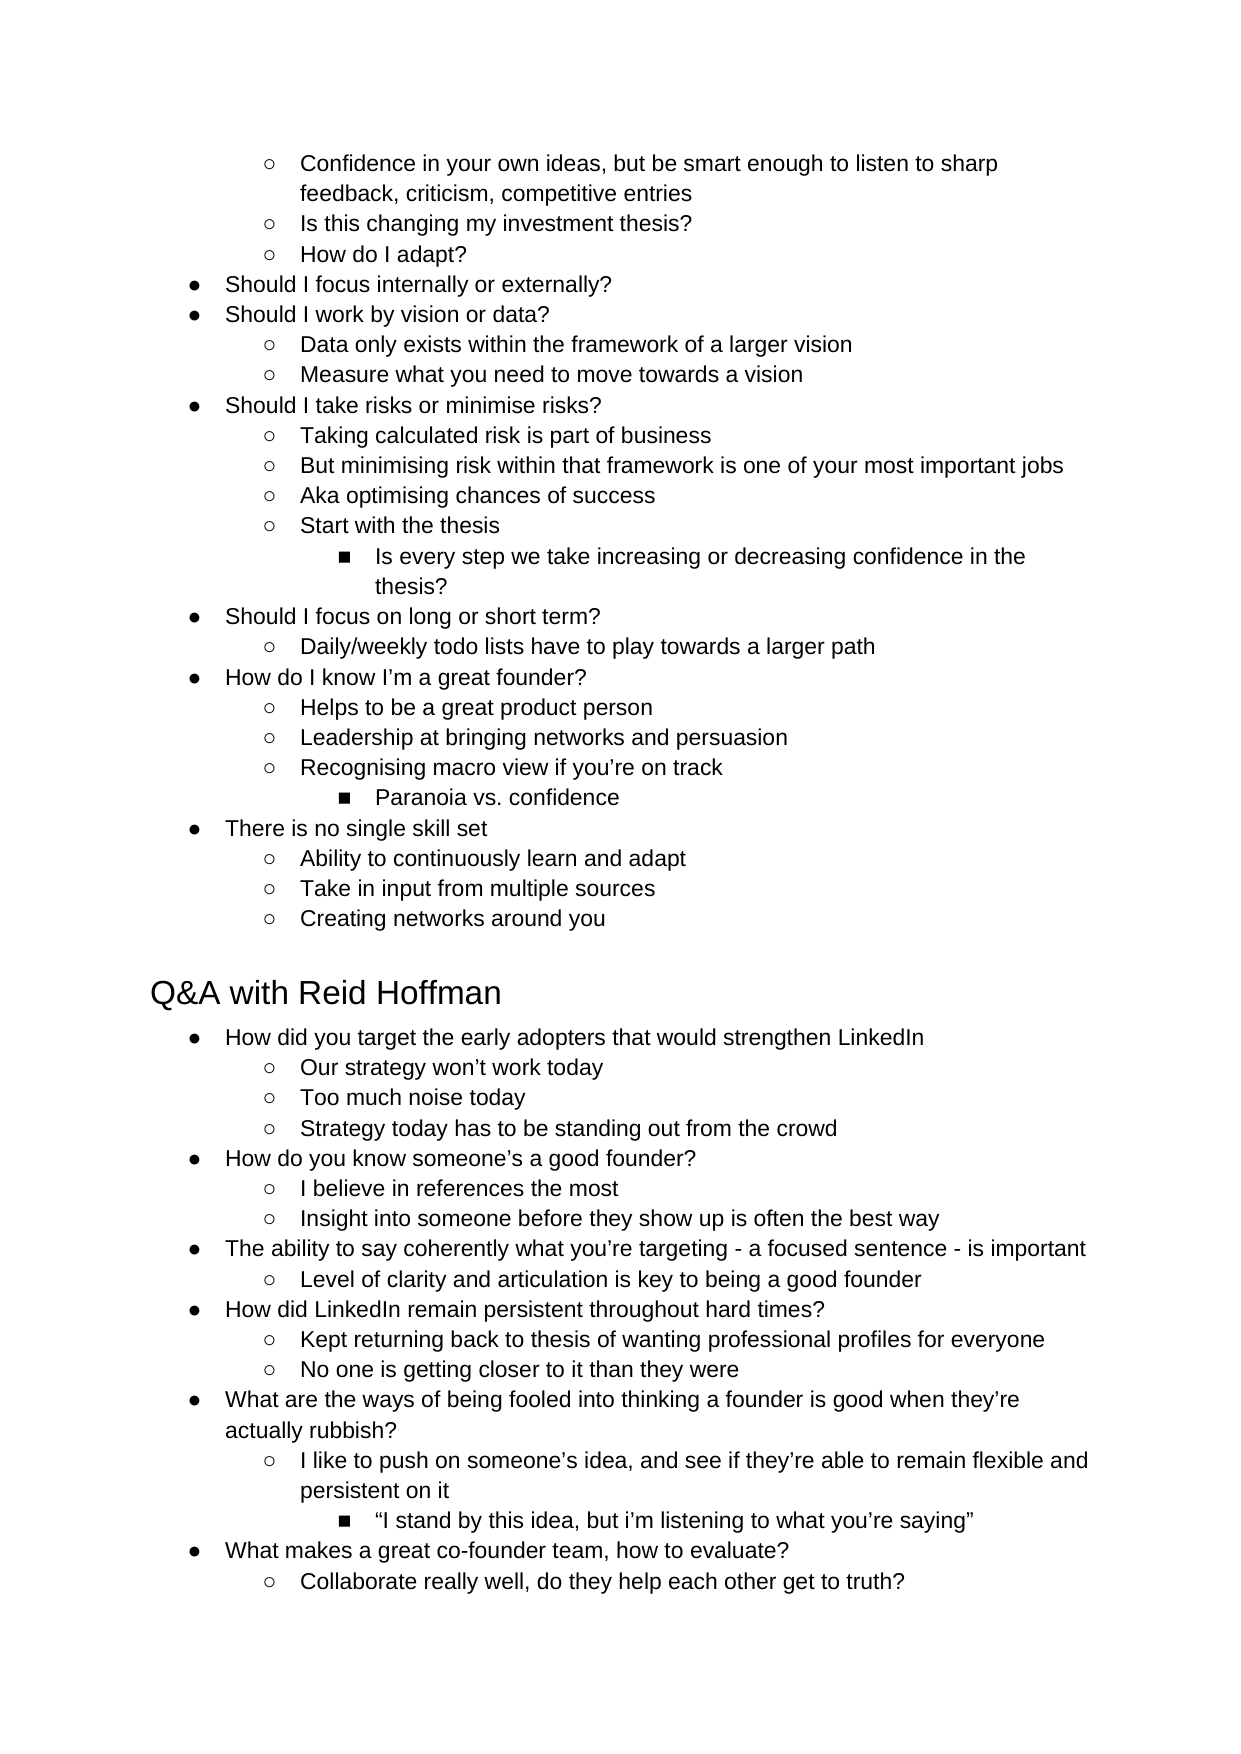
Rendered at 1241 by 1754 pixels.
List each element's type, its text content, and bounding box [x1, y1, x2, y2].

list Is every step we take increasing or decreasing confidence in the thesis? [337, 543, 1090, 599]
list Kept returning back to thesis of wanting professional profiles for everyone [262, 1326, 1090, 1352]
list Ability to continuously learn and adapt [262, 845, 1090, 871]
list Data only exists within the framework of a larger vision [262, 331, 1090, 358]
list Recognising macro view if you’re on track [262, 754, 1090, 781]
list How did LinkedIn remain persistent throughout hard times? [187, 1296, 1090, 1322]
list Should I focus internally or externally? [187, 271, 1090, 297]
list Measure what you need to move towards a vision [262, 361, 1090, 388]
list Paranoia vs. confidence [337, 784, 1090, 811]
list What are the ways of being fooled into thinking a founder is good when they’re actually rubbish? [187, 1386, 1090, 1443]
list Insight into someone before they show up is often the best way [262, 1205, 1090, 1231]
list Aka optimising chances of success [262, 482, 1090, 509]
list Collaborate really well, do they help each other get to truth? [262, 1568, 1090, 1594]
subtitle Q&A with Reid Hoffman [150, 973, 1090, 1011]
list How do I adapt? [262, 241, 1090, 267]
list But minimising risk within that framework is one of your most important jobs [262, 452, 1090, 478]
list What makes a great co-founder team, how to evaluate? [187, 1537, 1090, 1564]
list How did you target the early adopters that would strengthen LinkedIn [187, 1024, 1090, 1050]
list Confidence in your own ideas, but be smart enough to listen to sharp feedback, criticism, competitive entries [262, 150, 1090, 207]
list Taking calculated risk is part of business [262, 422, 1090, 448]
list Our strategy won’t work today [262, 1054, 1090, 1080]
list Strategy today has to be standing out from the crowd [262, 1114, 1090, 1141]
list The ability to say coherently what you’re targeting - a focused sentence - is important [187, 1235, 1090, 1262]
list Should I take risks or minimise risks? [187, 392, 1090, 418]
list How do you know someone’s a good founder? [187, 1145, 1090, 1171]
list Creating networks around you [262, 905, 1090, 932]
list How do I know I’m a great founder? [187, 663, 1090, 690]
list There is no single skill set [187, 814, 1090, 841]
list Should I work by vision or data? [187, 301, 1090, 327]
list Too much noise today [262, 1084, 1090, 1111]
list “I stand by this idea, but i’m listening to what you’re saying” [337, 1507, 1090, 1533]
list Leadership at bringing networks and persuasion [262, 724, 1090, 750]
list Is this changing my investment thesis? [262, 210, 1090, 237]
list Start with the thesis [262, 512, 1090, 539]
list No one is getting closer to it than they were [262, 1356, 1090, 1382]
list Helps to be a great product person [262, 694, 1090, 720]
list Daily/weekly todo lists have to play towards a larger path [262, 633, 1090, 660]
list Take in input from multiple sources [262, 875, 1090, 901]
list Should I focus on long or short term? [187, 603, 1090, 629]
list I believe in references the most [262, 1175, 1090, 1201]
list Level of clarity and articulation is key to being a good founder [262, 1266, 1090, 1292]
list I like to push on someone’s idea, and see if they’re able to remain flexible and persistent on it [262, 1447, 1090, 1503]
